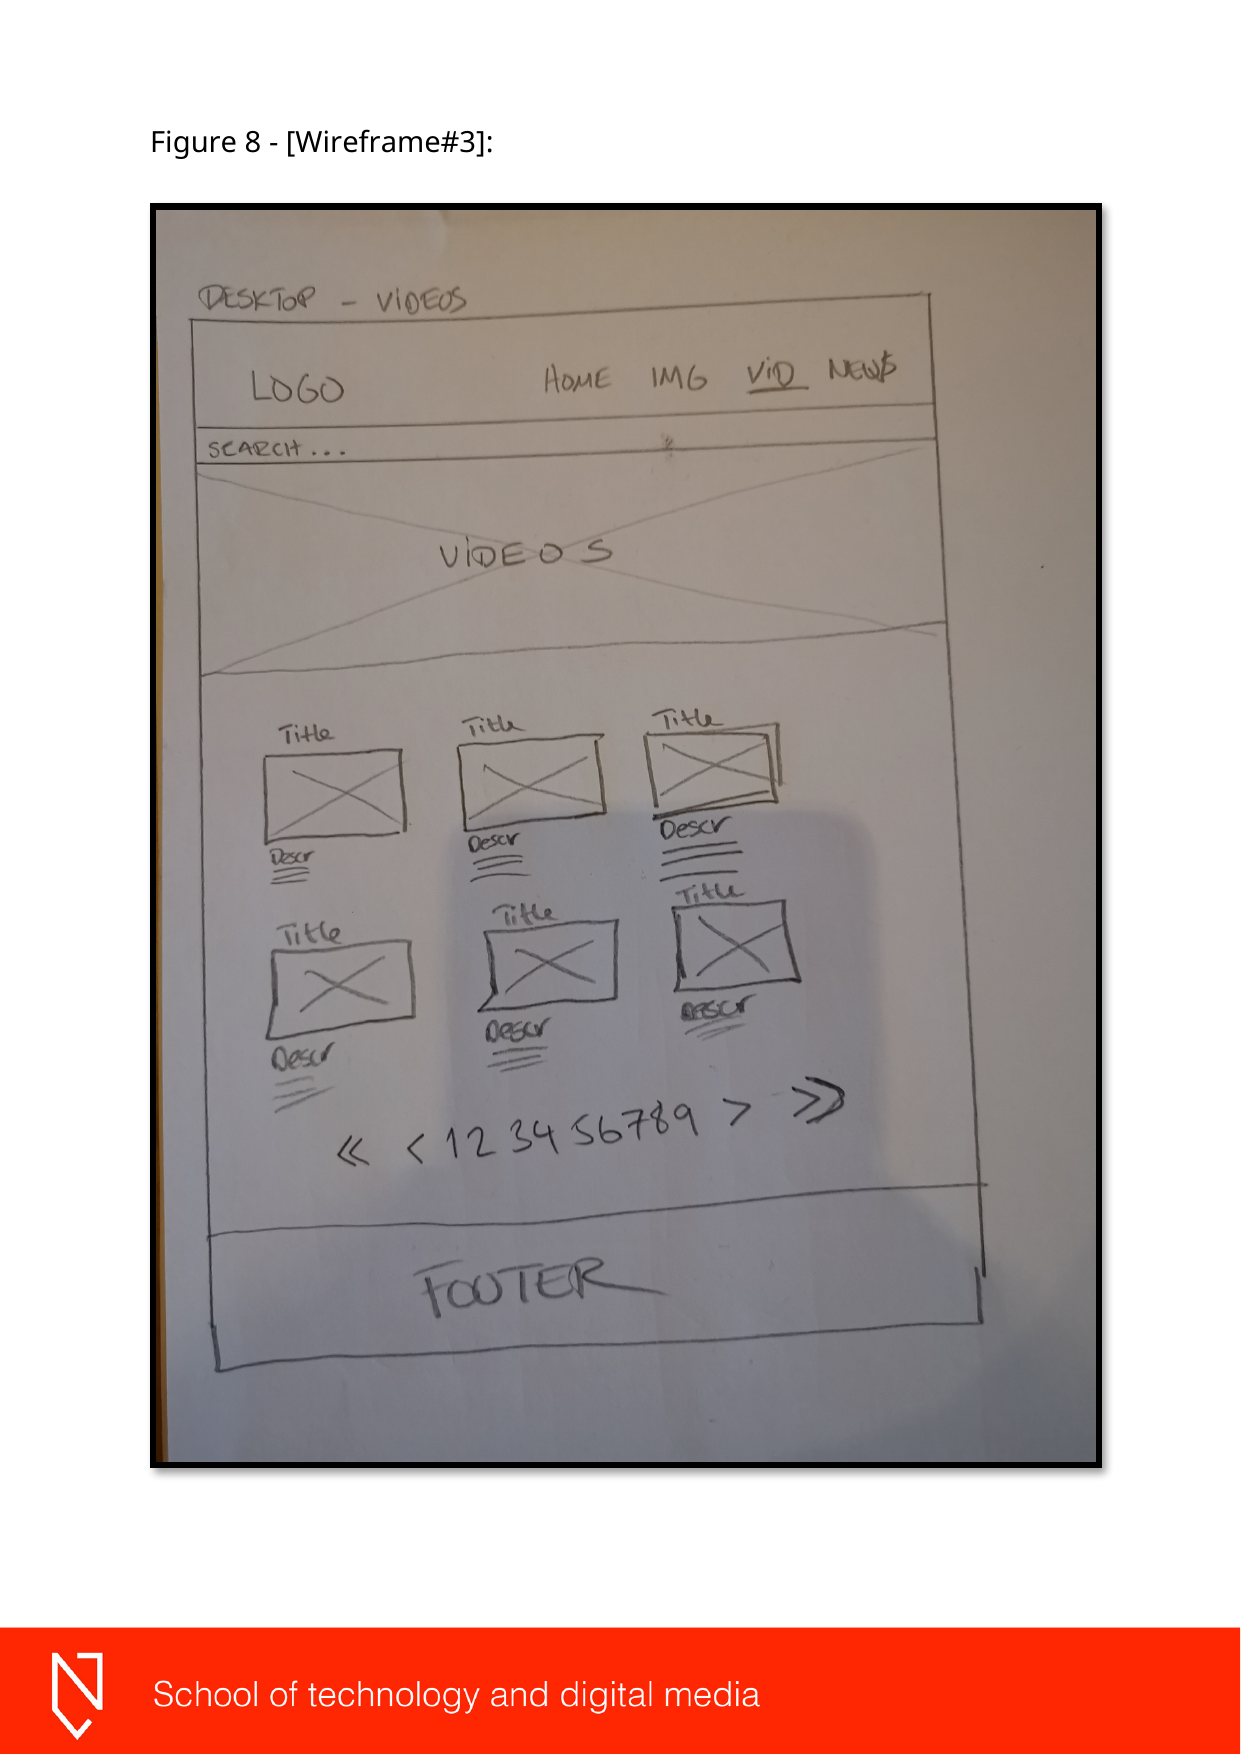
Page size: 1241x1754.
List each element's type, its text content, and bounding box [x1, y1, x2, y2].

text Figure 8 - [Wireframe#3]: [150, 121, 1090, 161]
picture [156, 210, 1096, 1462]
picture [0, 1618, 1241, 1754]
